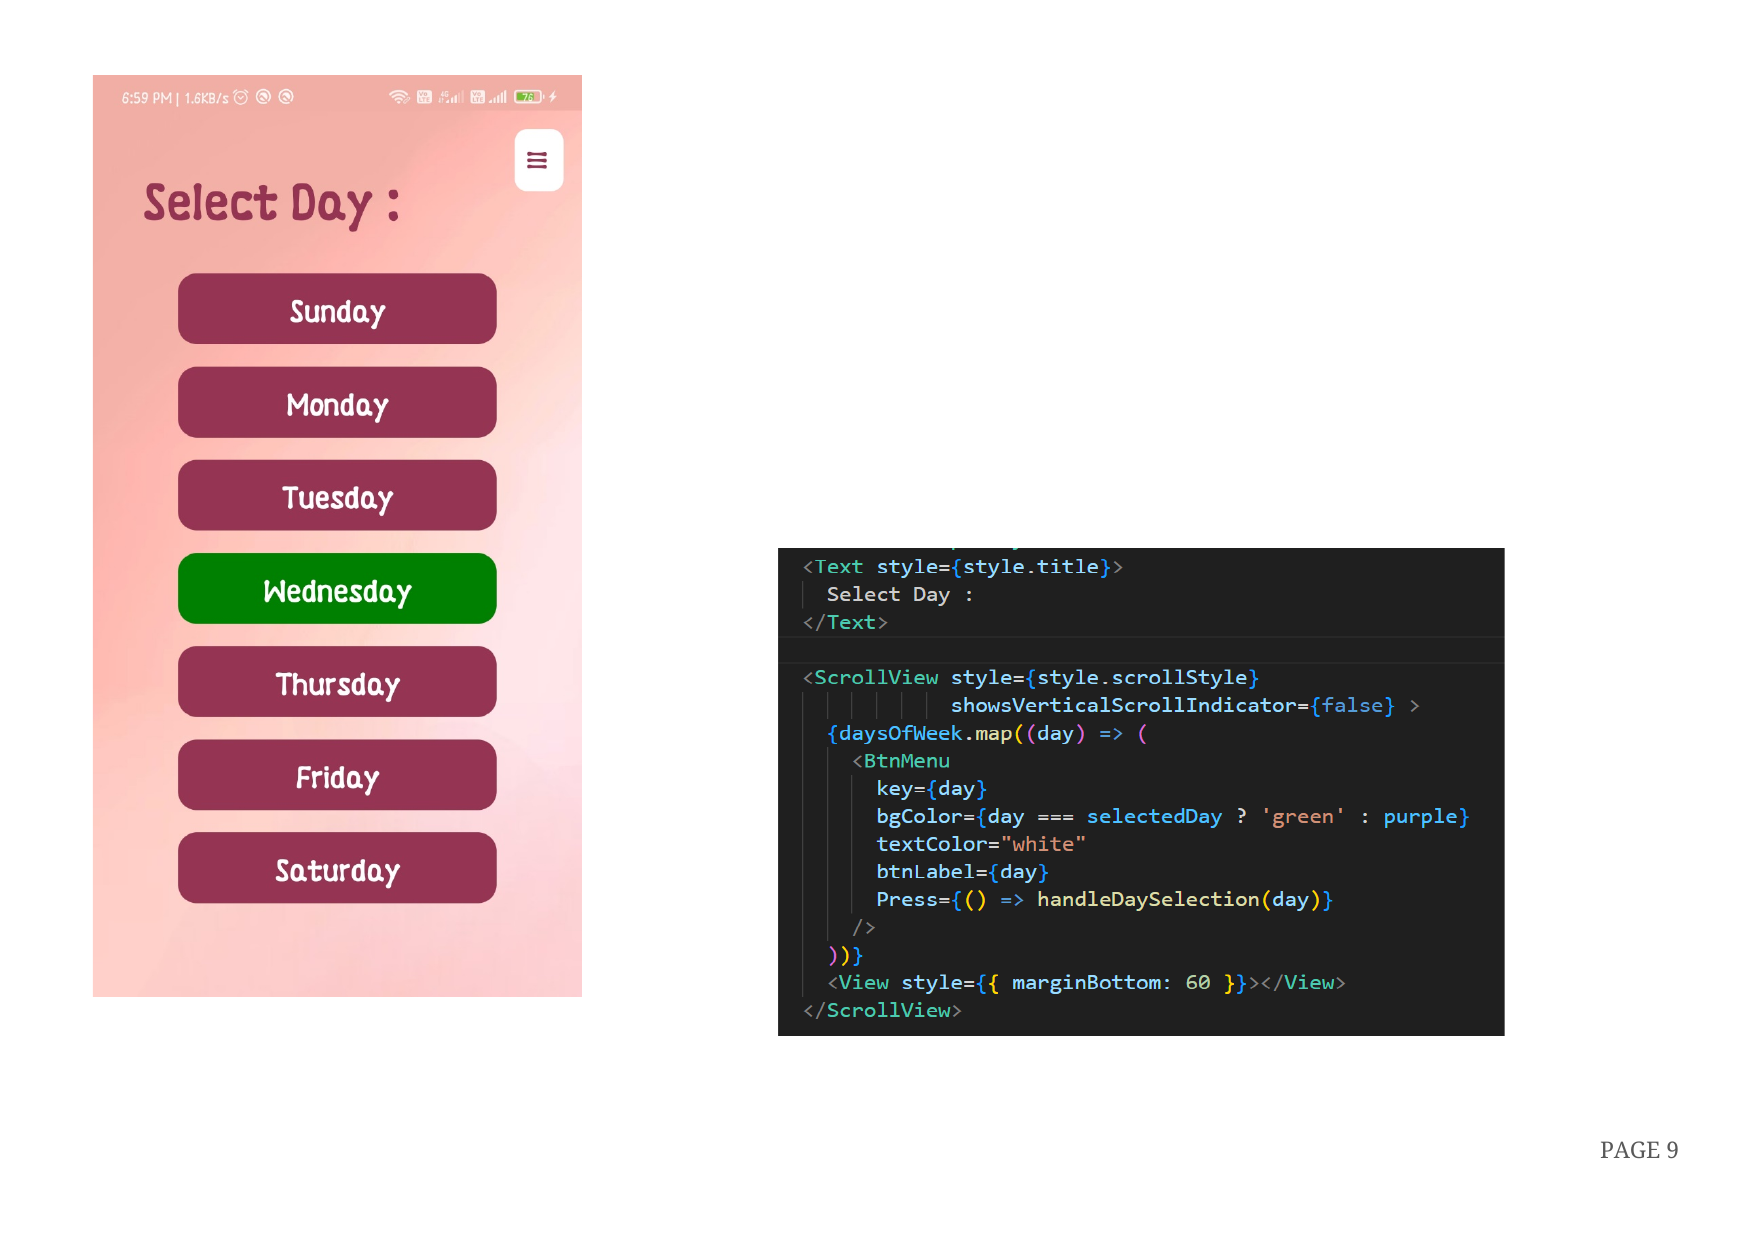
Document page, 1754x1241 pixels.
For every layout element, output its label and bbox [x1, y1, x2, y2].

picture [778, 548, 1505, 1036]
picture [92, 75, 582, 997]
